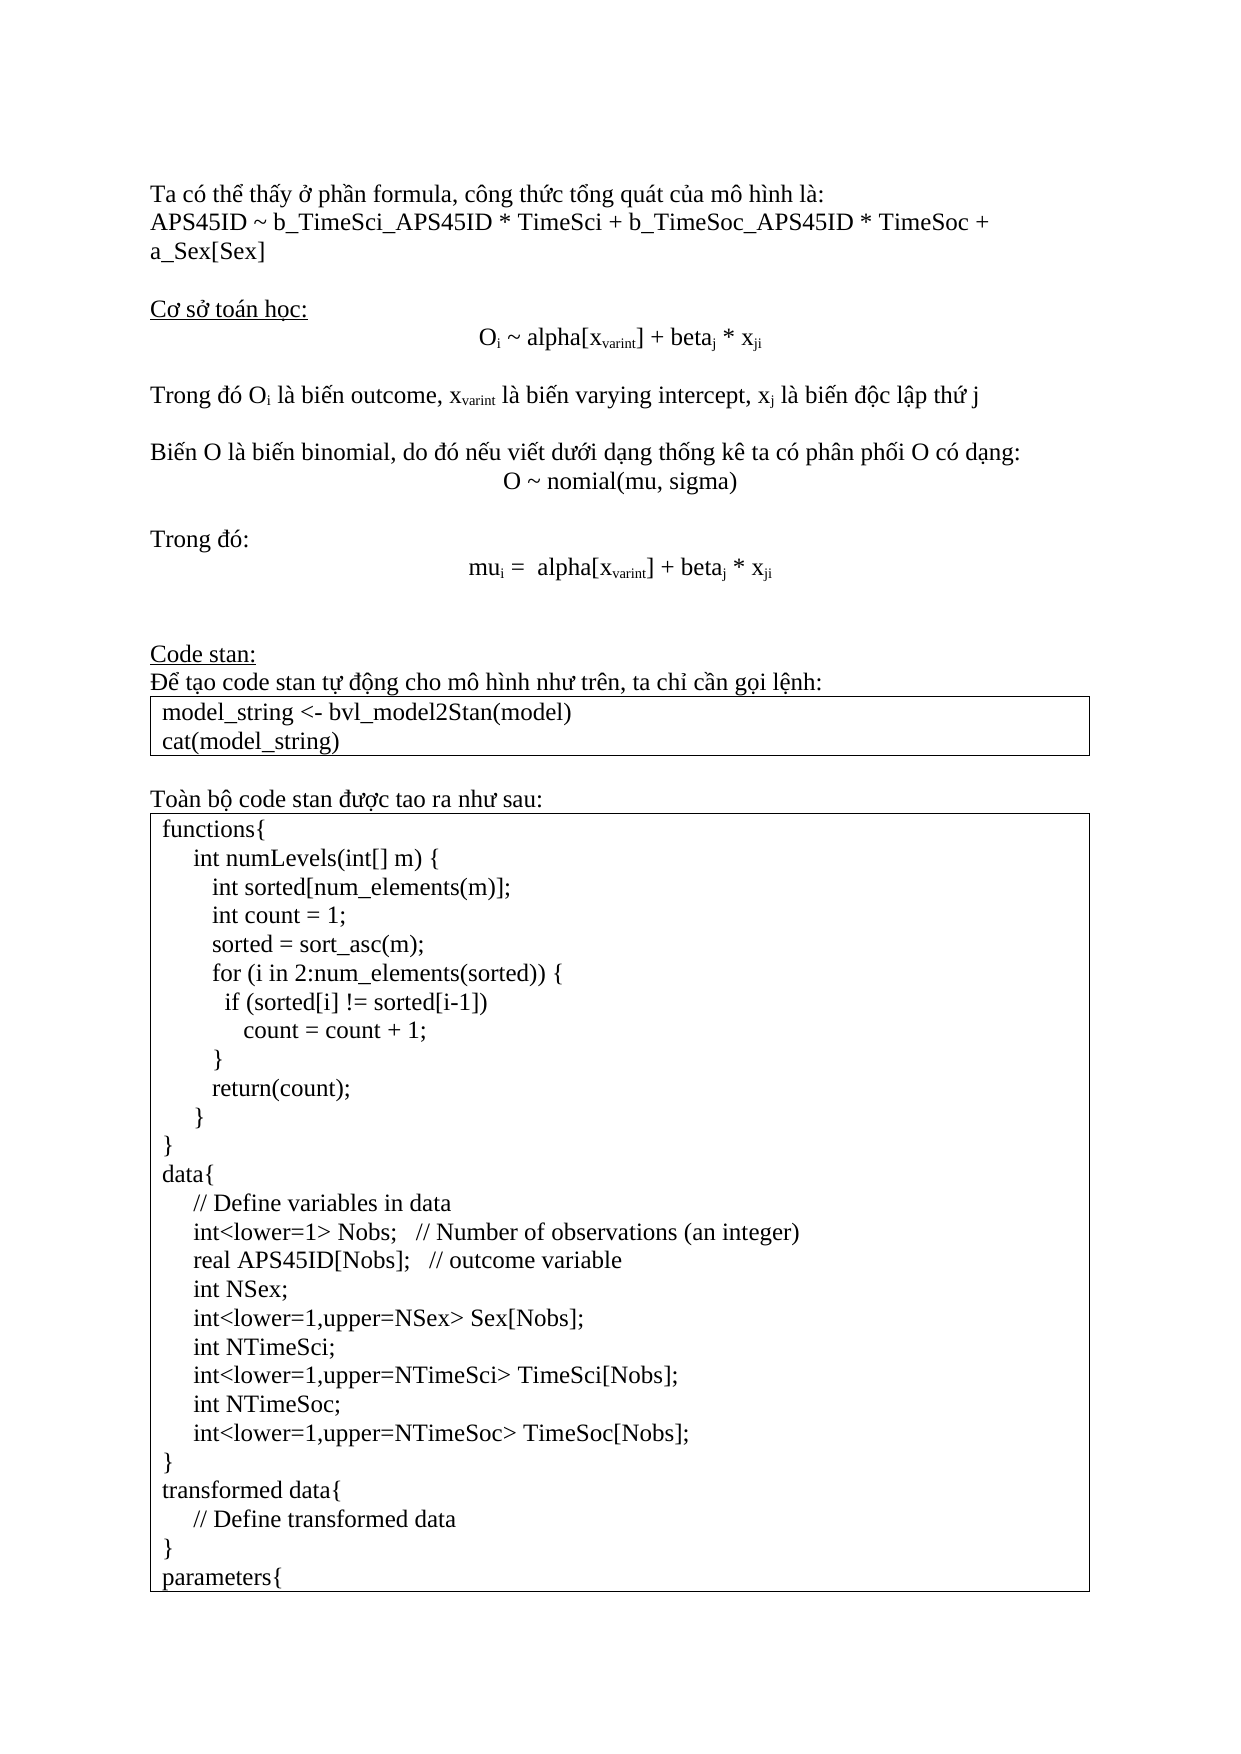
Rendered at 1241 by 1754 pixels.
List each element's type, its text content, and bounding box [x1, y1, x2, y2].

text mui = alpha[xvarint] + betaj * xji [150, 552, 1090, 581]
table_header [151, 814, 1089, 1591]
text Trong đó: [150, 524, 1090, 552]
text APS45ID ~ b_TimeSci_APS45ID * TimeSci + b_TimeSoc_APS45ID * TimeSoc + a_Sex[Sex] [150, 207, 1090, 265]
text Toàn bộ code stan được tao ra như sau: [150, 784, 1090, 813]
text Biến O là biến binomial, do đó nếu viết dưới dạng thống kê ta có phân phối O có dạng: [150, 437, 1090, 466]
table_header model_string <- bvl_model2Stan(model) cat(model_string) [151, 697, 1089, 755]
text Trong đó Oi là biến outcome, xvarint là biến varying intercept, xj là biến độc lập thứ j [150, 380, 1090, 409]
text Code stan: [150, 639, 1090, 667]
text Để tạo code stan tự động cho mô hình như trên, ta chỉ cần gọi lệnh: [150, 667, 1090, 696]
text O ~ nomial(mu, sigma) [150, 466, 1090, 495]
text Cơ sở toán học: [150, 294, 1090, 322]
text Ta có thể thấy ở phần formula, công thức tổng quát của mô hình là: [150, 179, 1090, 207]
text Oi ~ alpha[xvarint] + betaj * xji [150, 322, 1090, 351]
